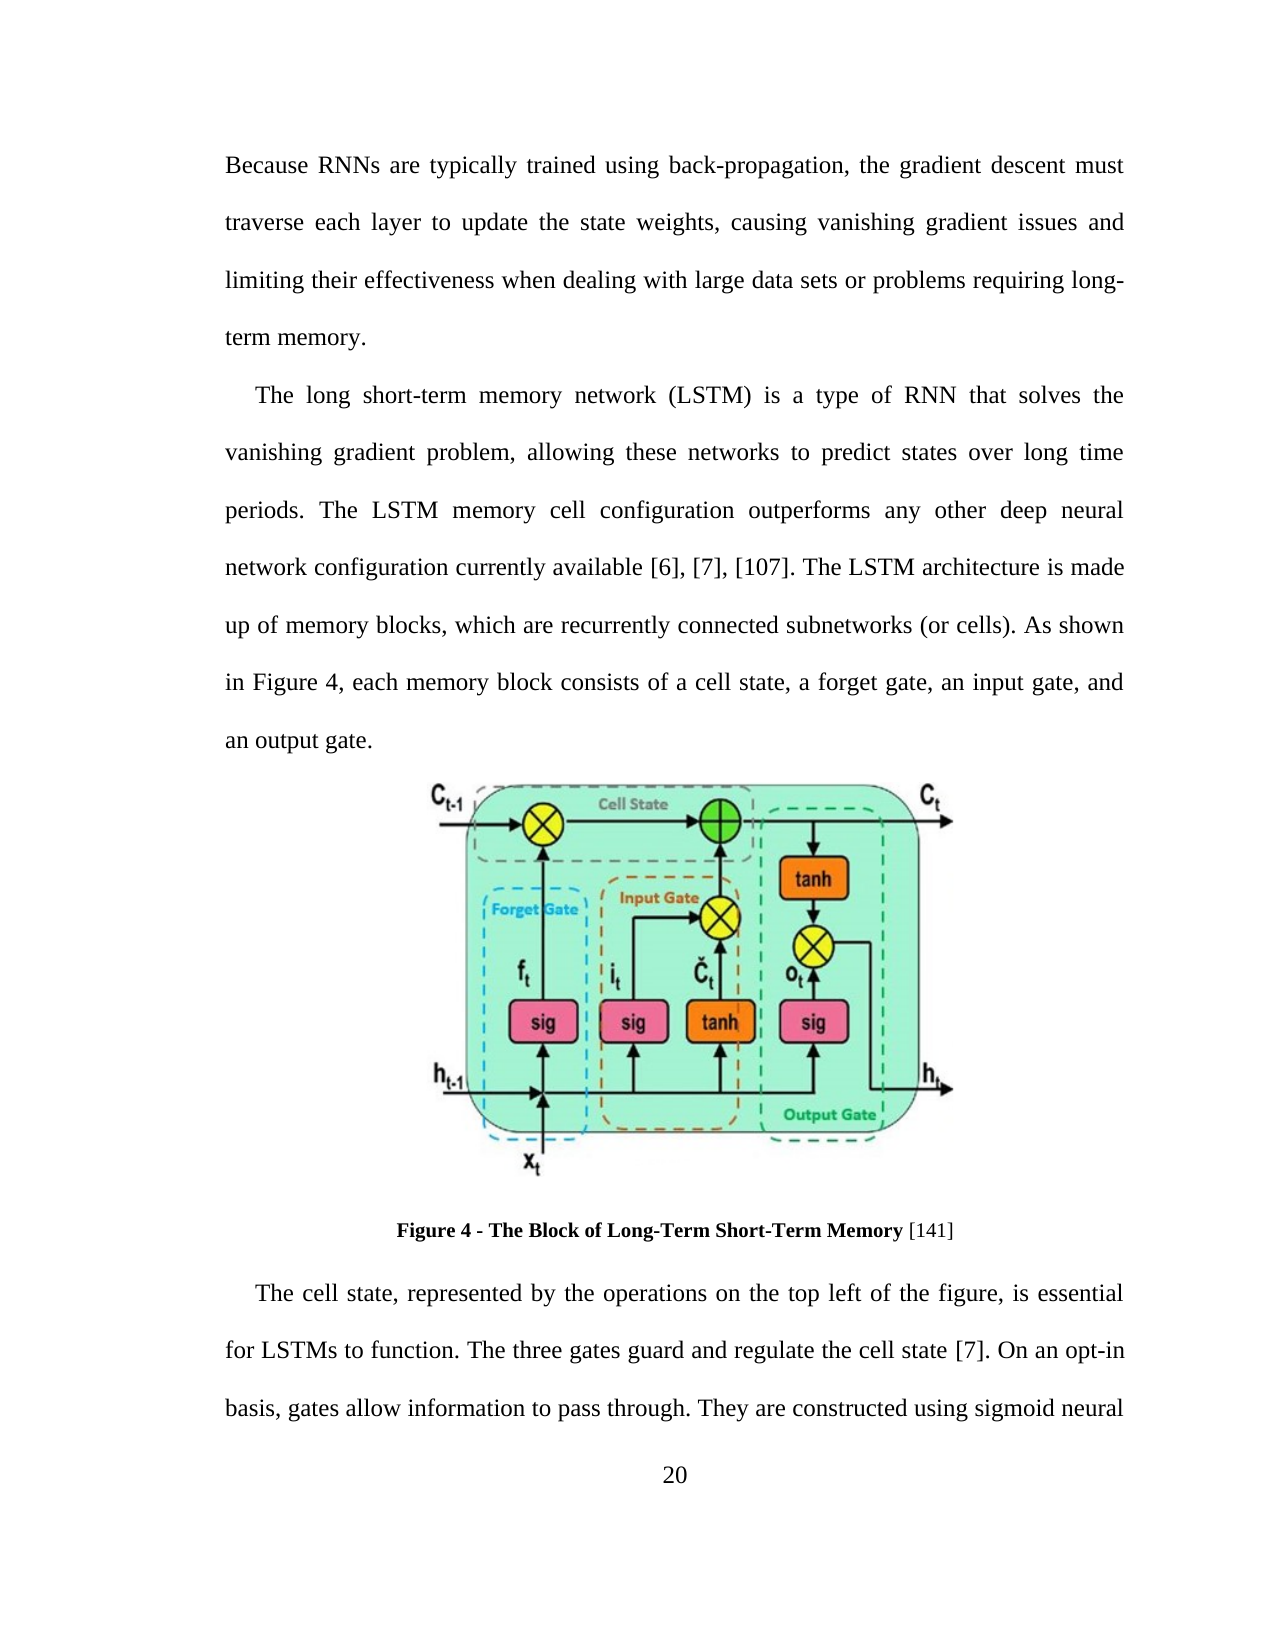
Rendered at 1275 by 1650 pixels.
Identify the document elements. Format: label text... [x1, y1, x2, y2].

picture [426, 782, 954, 1177]
text The long short-term memory network (LSTM) is a type of RNN that solves the vanishing gradient problem, allowing these networks to predict states over long time periods. The LSTM memory cell configuration outperforms any other deep neural network configuration currently available [6], [7], [107]. The LSTM architecture is made up of memory blocks, which are recurrently connected subnetworks (or cells). As shown in Figure 4, each memory block consists of a cell state, a forget gate, an input gate, and an output gate. [225, 380, 1125, 754]
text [225, 1278, 1125, 1422]
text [225, 150, 1125, 351]
text Figure 4 - The Block of Long-Term Short-Term Memory [141] [225, 1217, 1125, 1242]
